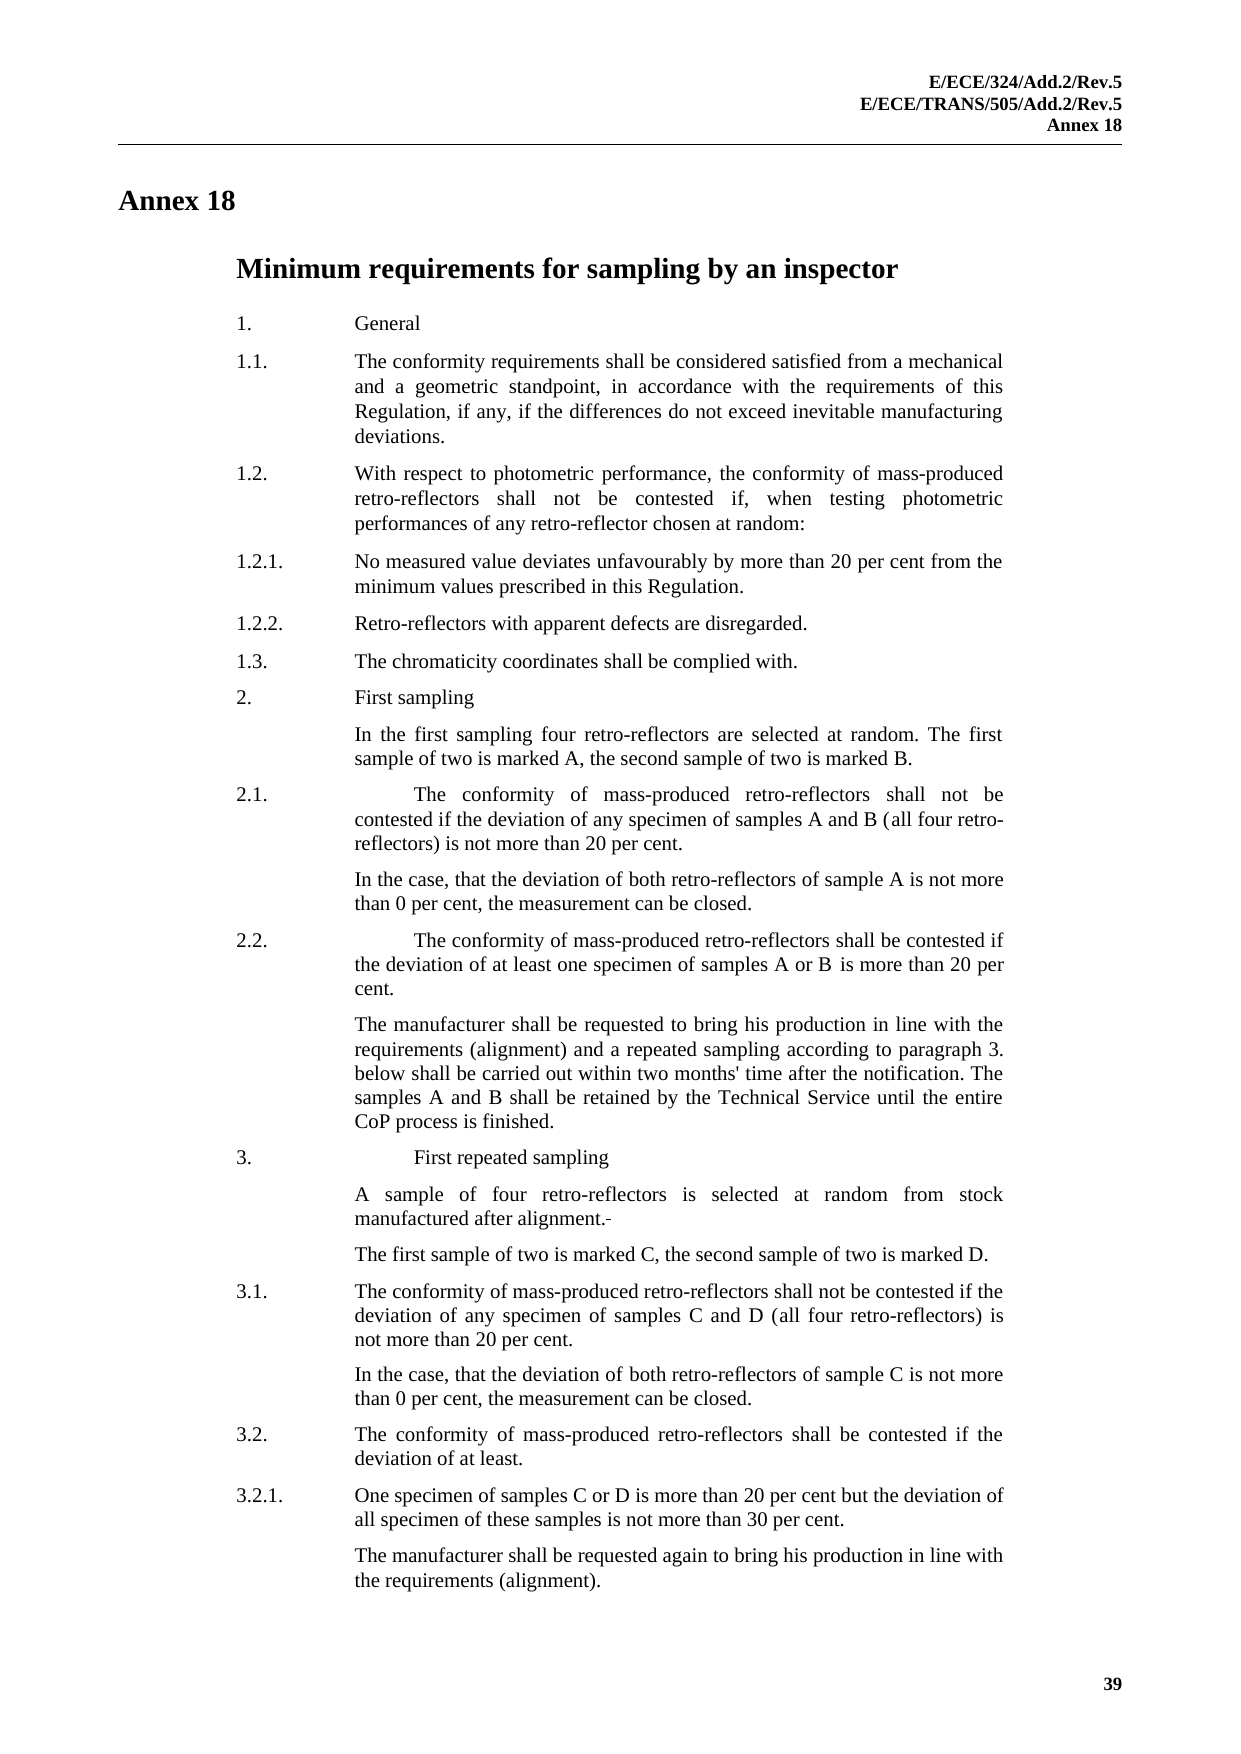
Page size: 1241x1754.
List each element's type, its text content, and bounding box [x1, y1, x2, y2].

text 3. First repeated sampling [236, 1145, 1004, 1169]
text In the case, that the deviation of both retro-reflectors of sample A is not more than 0 per cent, the measurement can be closed. [354, 867, 1004, 915]
text 1.2. With respect to photometric performance, the conformity of mass-produced retro-reflectors shall not be contested if, when testing photometric performances of any retro-reflector chosen at random: [236, 460, 1004, 535]
text A sample of four retro-reflectors is selected at random from stock manufactured after alignment. [354, 1182, 1004, 1230]
text In the case, that the deviation of both retro-reflectors of sample C is not more than 0 per cent, the measurement can be closed. [354, 1362, 1004, 1410]
text Annex 18 [118, 185, 1004, 216]
text 3.1. The conformity of mass-produced retro-reflectors shall not be contested if the deviation of any specimen of samples C and D (all four retro-reflectors) is not more than 20 per cent. [236, 1279, 1004, 1351]
text The first sample of two is marked C, the second sample of two is marked D. [354, 1242, 1004, 1266]
text 2.2. The conformity of mass-produced retro-reflectors shall be contested if the deviation of at least one specimen of samples A or B is more than 20 per cent. [236, 928, 1004, 1000]
text 3.2. The conformity of mass-produced retro-reflectors shall be contested if the deviation of at least. [236, 1422, 1004, 1470]
text 2.1. The conformity of mass-produced retro-reflectors shall not be contested if the deviation of any specimen of samples A and B (all four retro-reflectors) is not more than 20 per cent. [236, 782, 1004, 854]
text In the first sampling four retro-reflectors are selected at random. The first sample of two is marked A, the second sample of two is marked B. [354, 722, 1004, 770]
text The manufacturer shall be requested to bring his production in line with the requirements (alignment) and a repeated sampling according to paragraph 3. below shall be carried out within two months' time after the notification. The samples A and B shall be retained by the Technical Service until the entire CoP process is finished. [354, 1012, 1004, 1133]
text 1. General [236, 310, 1004, 335]
text 1.2.2. Retro-reflectors with apparent defects are disregarded. [236, 610, 1004, 635]
text 2. First sampling [236, 685, 1004, 709]
text 1.2.1. No measured value deviates unfavourably by more than 20 per cent from the minimum values prescribed in this Regulation. [236, 548, 1004, 598]
text 1.3. The chromaticity coordinates shall be complied with. [236, 648, 1004, 673]
text Minimum requirements for sampling by an inspector [118, 254, 1004, 285]
text The manufacturer shall be requested again to bring his production in line with the requirements (alignment). [354, 1543, 1004, 1592]
text 1.1. The conformity requirements shall be considered satisfied from a mechanical and a geometric standpoint, in accordance with the requirements of this Regulation, if any, if the differences do not exceed inevitable manufacturing deviations. [236, 348, 1004, 448]
text 3.2.1. One specimen of samples C or D is more than 20 per cent but the deviation of all specimen of these samples is not more than 30 per cent. [236, 1483, 1004, 1531]
